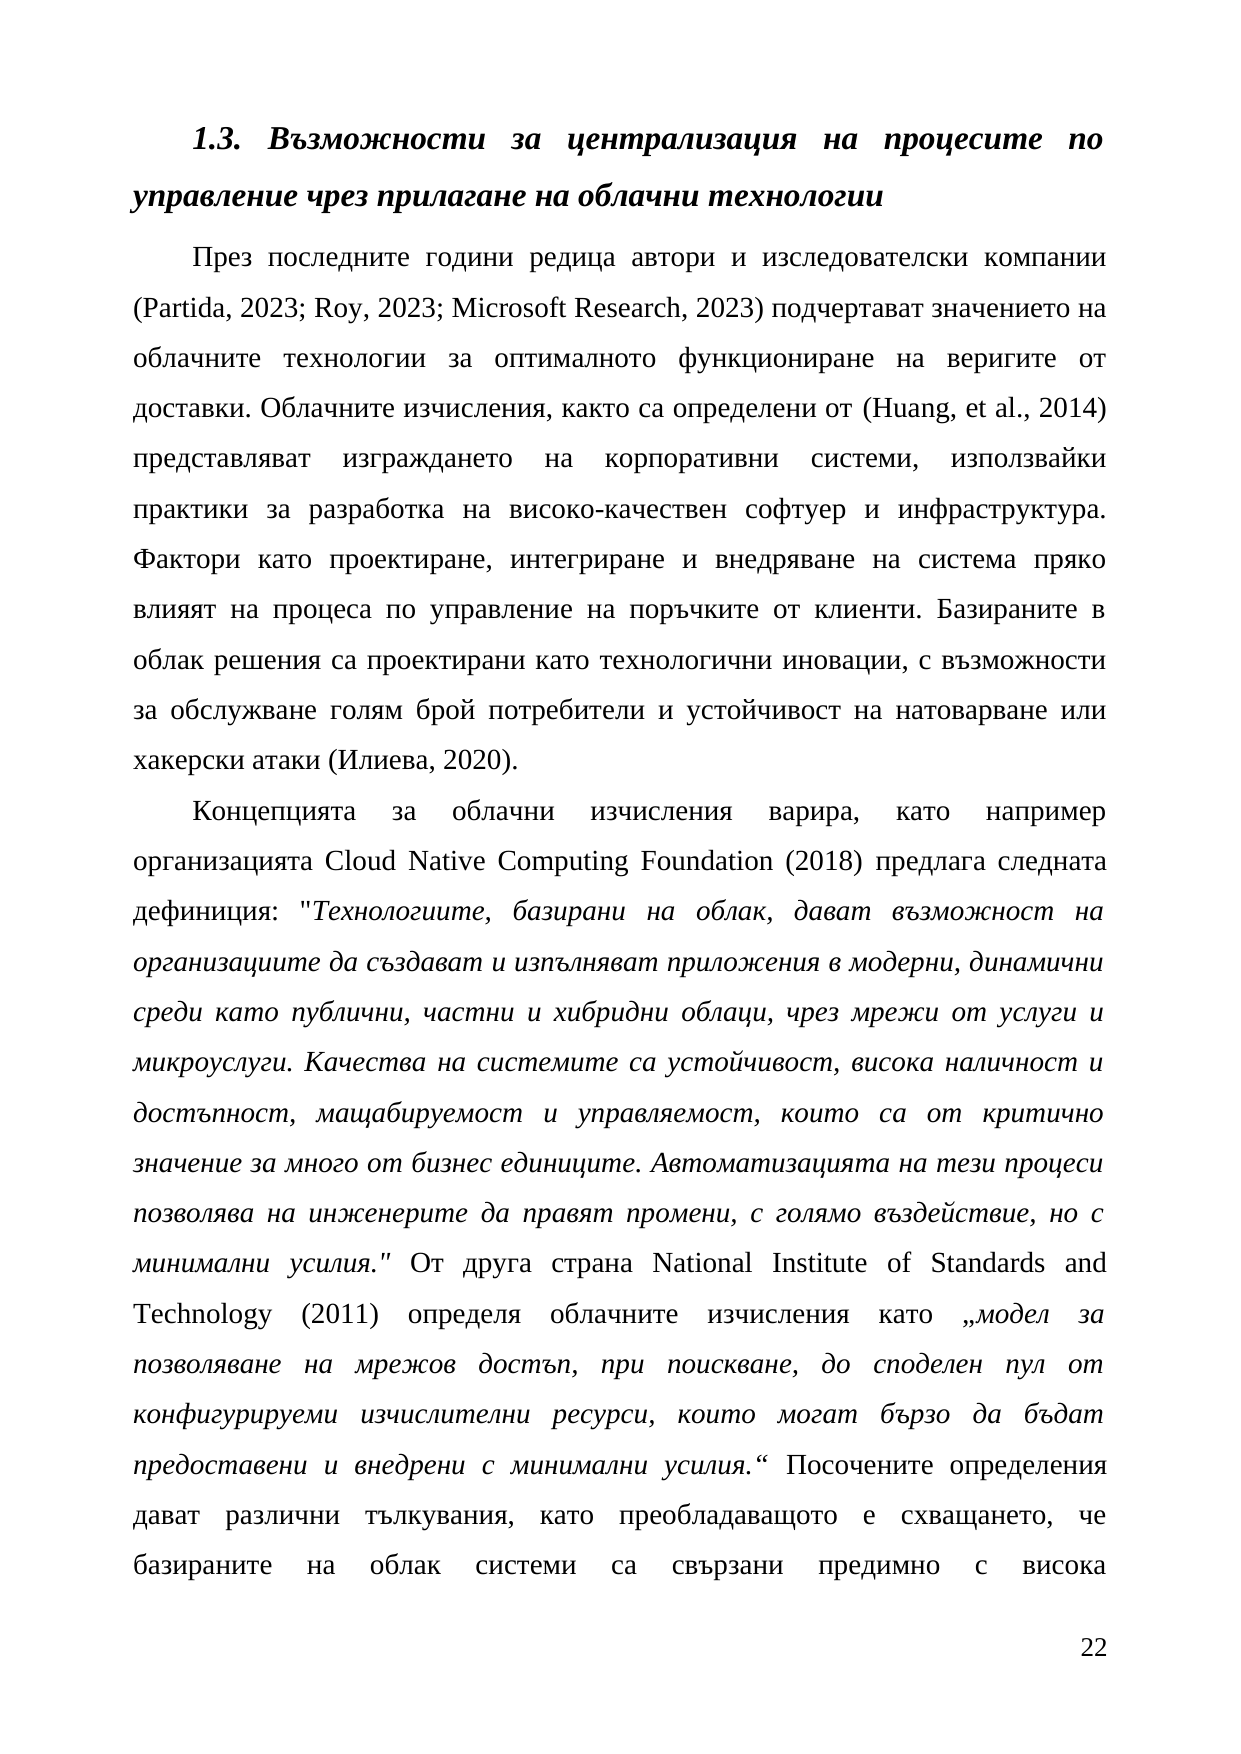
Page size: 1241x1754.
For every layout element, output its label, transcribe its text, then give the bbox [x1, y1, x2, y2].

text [133, 793, 1107, 1581]
subtitle 1.3. Възможности за централизация на процесите по управление чрез прилагане на облачни технологии [133, 118, 1107, 214]
text През последните години редица автори и изследователски компании (Partida, 2023; Roy, 2023; Microsoft Research, 2023) подчертават значението на облачните технологии за оптималното функциониране на веригите от доставки. Облачните изчисления, както са определени от представляват изграждането на корпоративни системи, използвайки практики за разработка на високо-качествен софтуер и инфраструктура. Фактори като проектиране, интегриране и внедряване на система пряко влияят на процеса по управление на поръчките от клиенти. Базираните в облак решения са проектирани като технологични иновации, с възможности за обслужване голям брой потребители и устойчивост на натоварване или хакерски атаки . [133, 239, 1107, 776]
